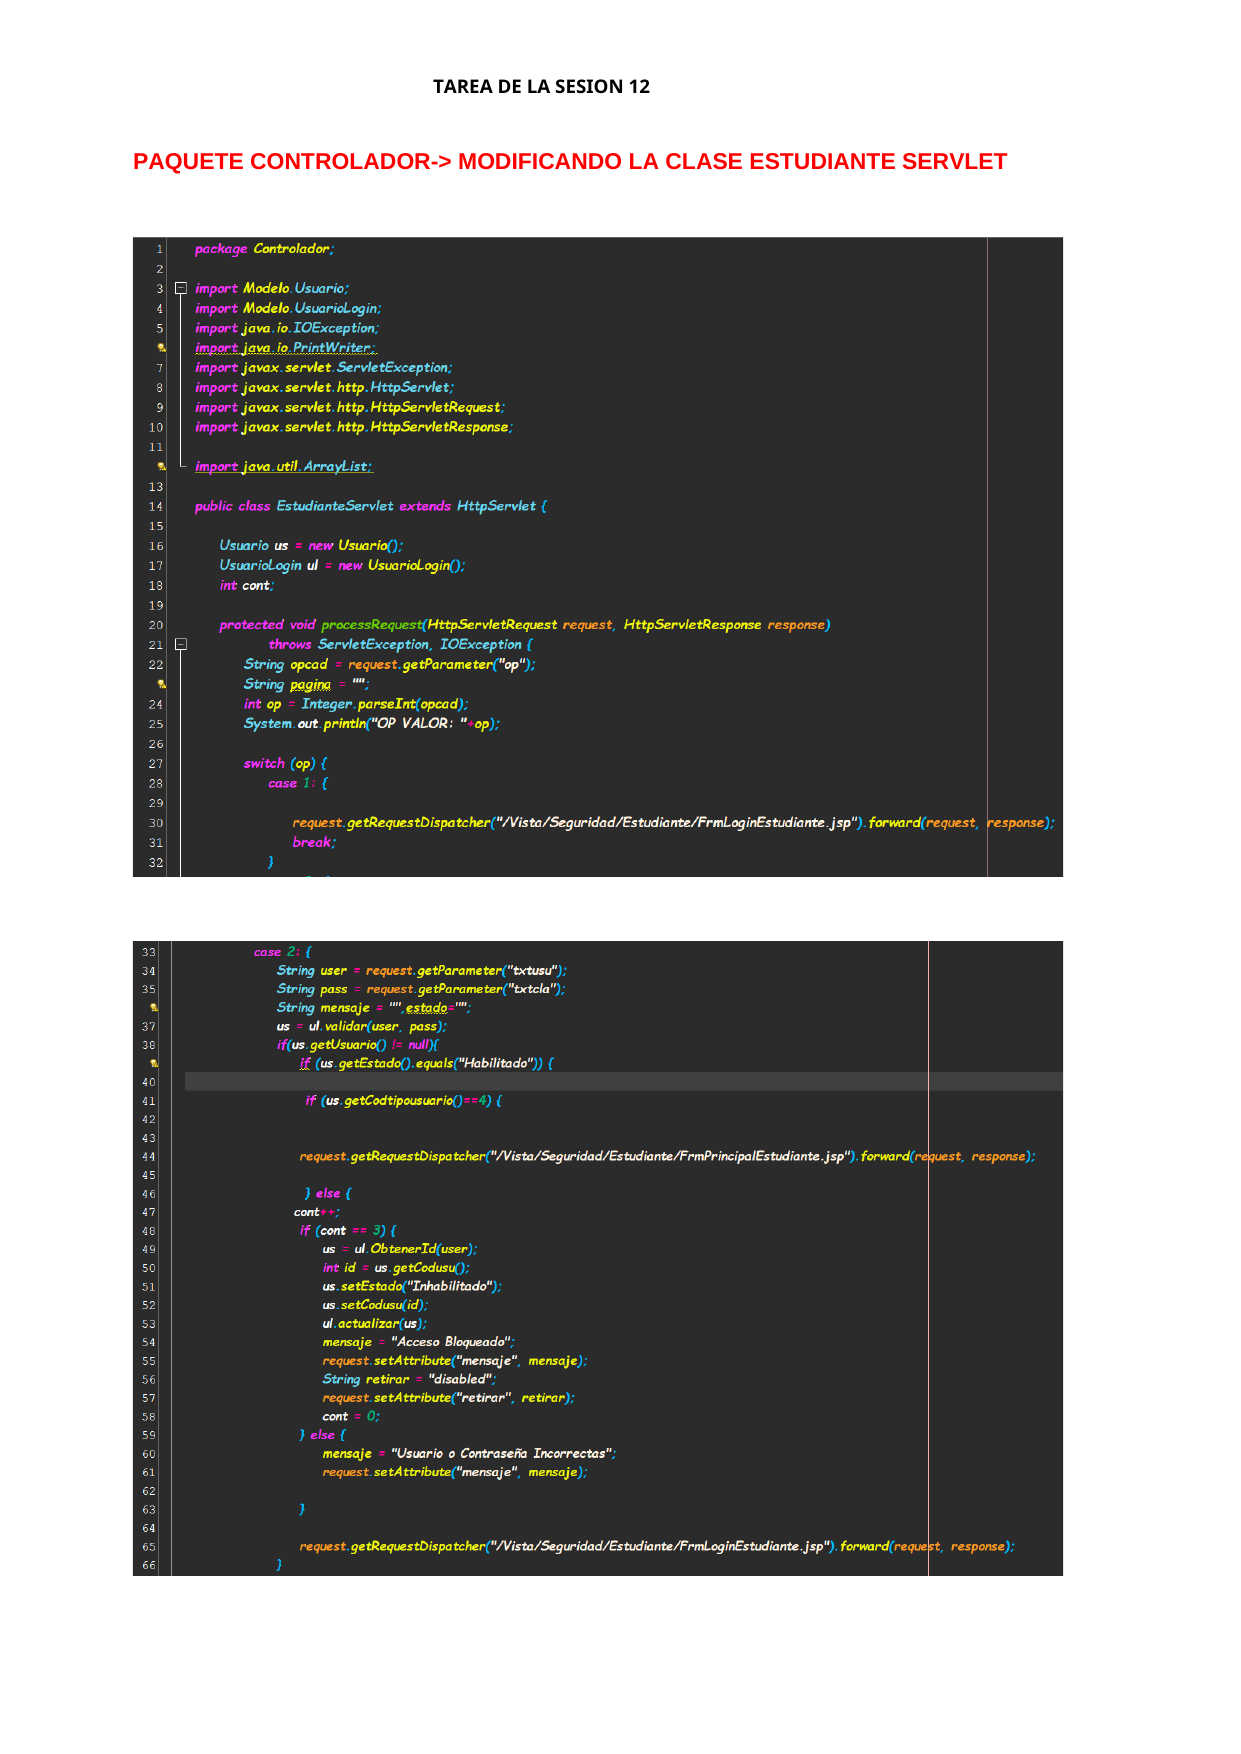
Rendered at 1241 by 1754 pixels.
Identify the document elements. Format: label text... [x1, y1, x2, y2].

picture [132, 941, 1064, 1576]
picture [132, 237, 1064, 877]
text PAQUETE CONTROLADOR-> MODIFICANDO LA CLASE ESTUDIANTE SERVLET [133, 148, 1063, 174]
